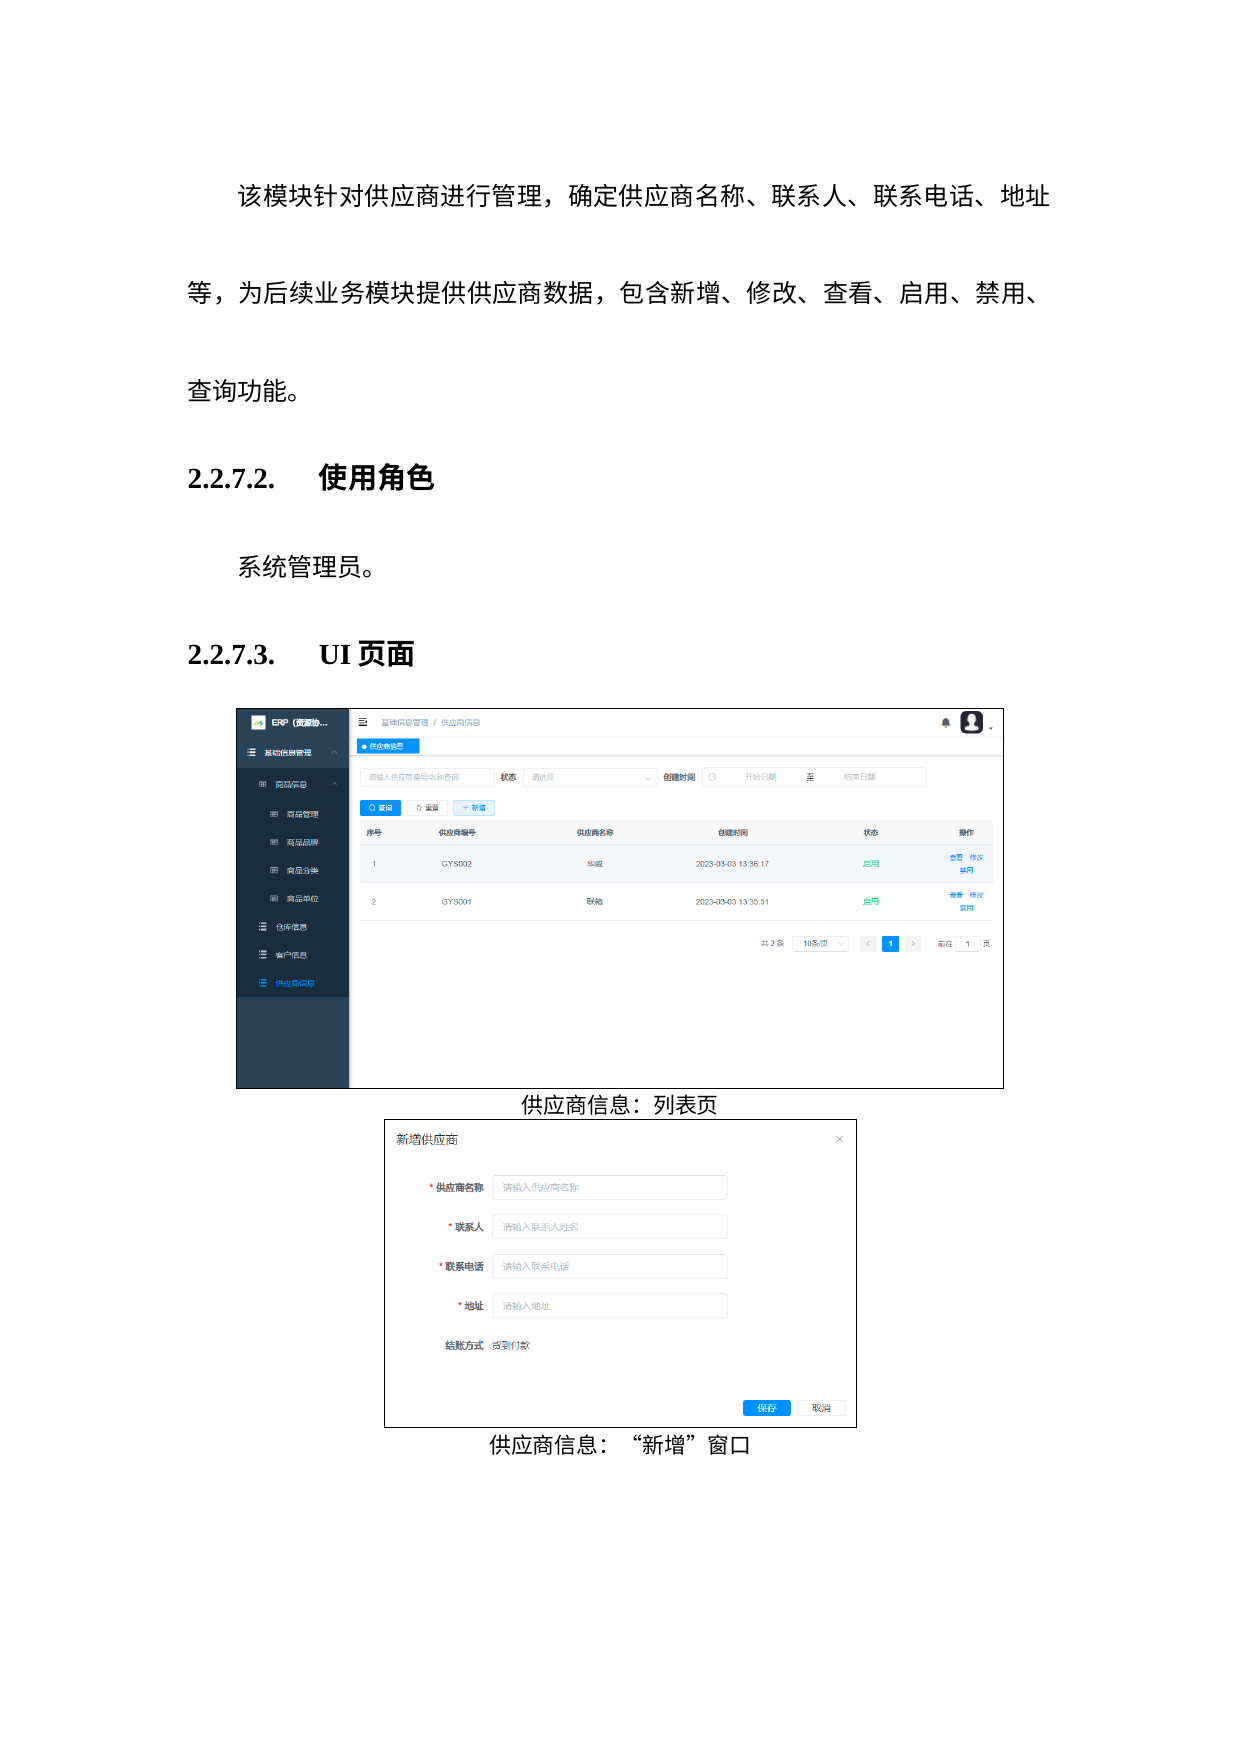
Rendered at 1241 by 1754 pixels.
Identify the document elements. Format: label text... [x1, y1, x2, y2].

text 供应商信息：“新增”窗口 [187, 1428, 1053, 1459]
text 系统管理员。 [187, 533, 1053, 598]
picture [237, 709, 1003, 1088]
subtitle UI页面 [187, 619, 1053, 684]
picture [385, 1120, 856, 1427]
subtitle 使用角色 [187, 443, 1053, 508]
text 供应商信息：列表页 [187, 1088, 1053, 1120]
text 该模块针对供应商进行管理，确定供应商名称、联系人、联系电话、地址等，为后续业务模块提供供应商数据，包含新增、修改、查看、启用、禁用、查询功能。 [187, 162, 1053, 422]
